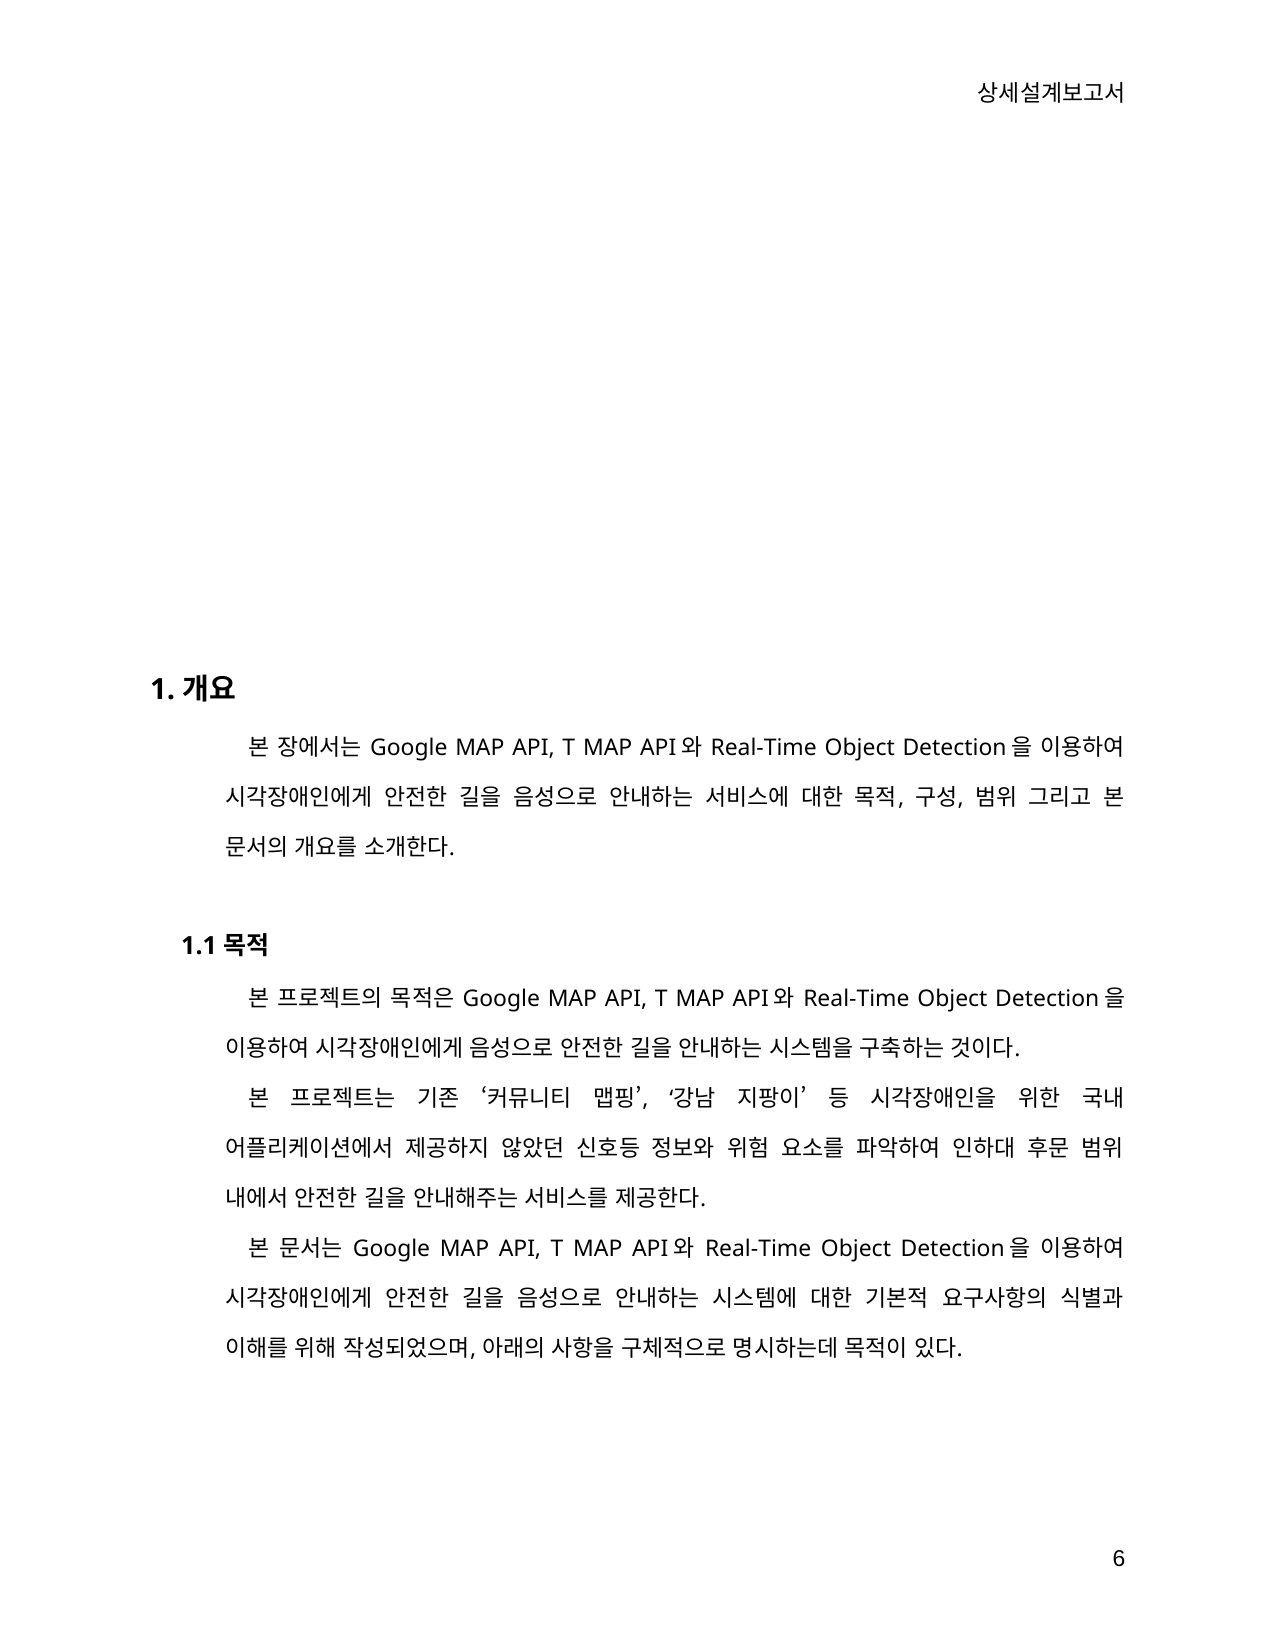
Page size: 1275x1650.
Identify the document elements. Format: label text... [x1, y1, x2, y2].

text 본 문서는 Google MAP API, T MAP API와 Real-Time Object Detection을 이용하여 시각장애인에게 안전한 길을 음성으로 안내하는 시스템에 대한 기본적 요구사항의 식별과 이해를 위해 작성되었으며, 아래의 사항을 구체적으로 명시하는데 목적이 있다. [225, 1230, 1125, 1363]
text 본 프로젝트는 기존 ‘커뮤니티 맵핑’, ‘강남 지팡이’ 등 시각장애인을 위한 국내 어플리케이션에서 제공하지 않았던 신호등 정보와 위험 요소를 파악하여 인하대 후문 범위 내에서 안전한 길을 안내해주는 서비스를 제공한다. [225, 1080, 1125, 1213]
text 본 장에서는 Google MAP API, T MAP API와 Real-Time Object Detection을 이용하여 시각장애인에게 안전한 길을 음성으로 안내하는 서비스에 대한 목적, 구성, 범위 그리고 본 문서의 개요를 소개한다. [225, 729, 1125, 862]
text 1. 개요 [150, 666, 1125, 708]
text 1.1 목적 [150, 926, 1125, 962]
text 본 프로젝트의 목적은 Google MAP API, T MAP API와 Real-Time Object Detection을 이용하여 시각장애인에게 음성으로 안전한 길을 안내하는 시스템을 구축하는 것이다. [225, 980, 1125, 1063]
